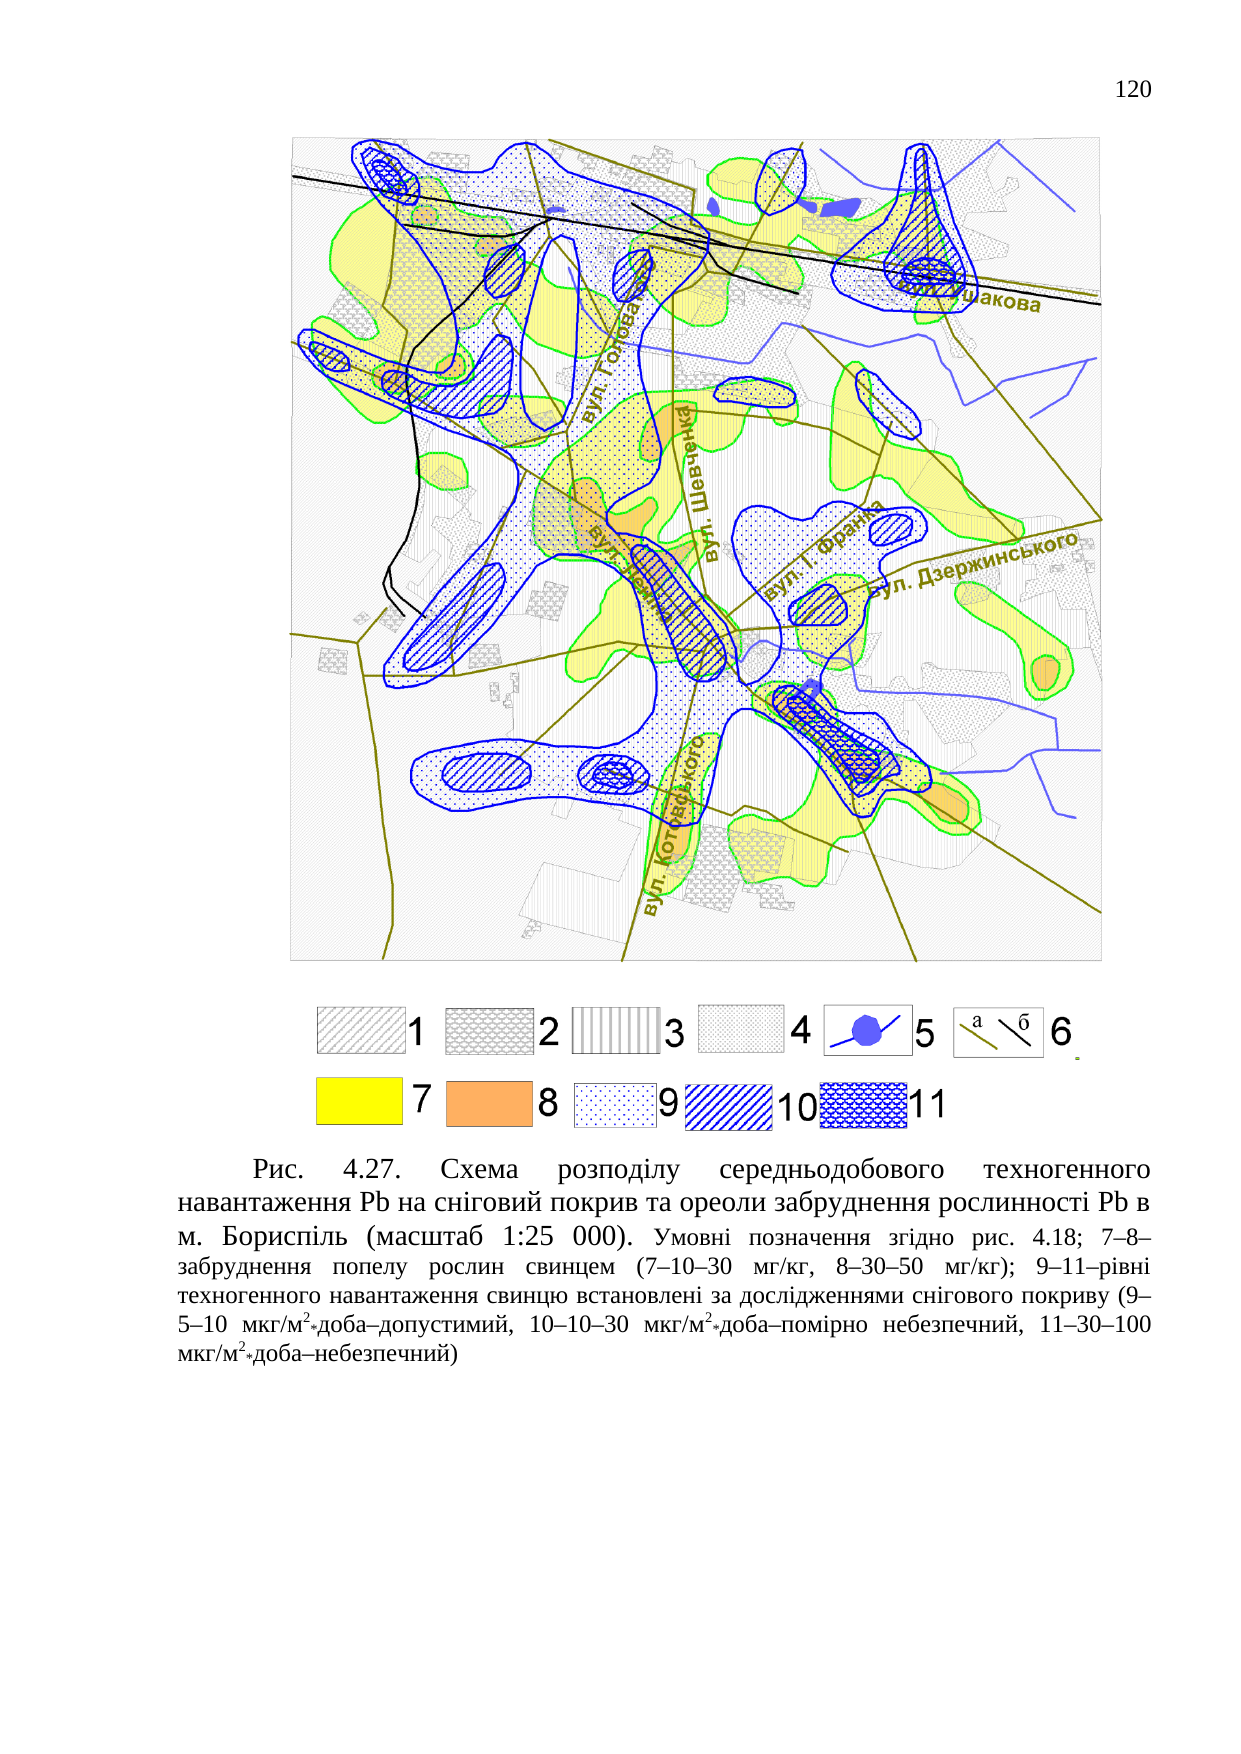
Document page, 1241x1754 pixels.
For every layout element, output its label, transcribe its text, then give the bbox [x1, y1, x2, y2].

picture [265, 118, 1123, 1151]
text Рис. 4.27. Схема розподілу середньодобового техногенного навантаження Pb на сніговий покрив та ореоли забруднення рослинності Pb в м. Бориспіль (масштаб 1:25 000). Умовні позначення згідно рис. 4.18; 7–8–забруднення попелу рослин свинцем (7–10–30 мг/кг, 8–30–50 мг/кг); 9–11–рівні техногенного навантаження свинцю встановлені за дослідженнями снігового покриву (9–5–10 мкг/м2*доба–допустимий, 10–10–30 мкг/м2*доба–помірно небезпечний, 11–30–100 мкг/м2*доба–небезпечний) [177, 1151, 1152, 1366]
